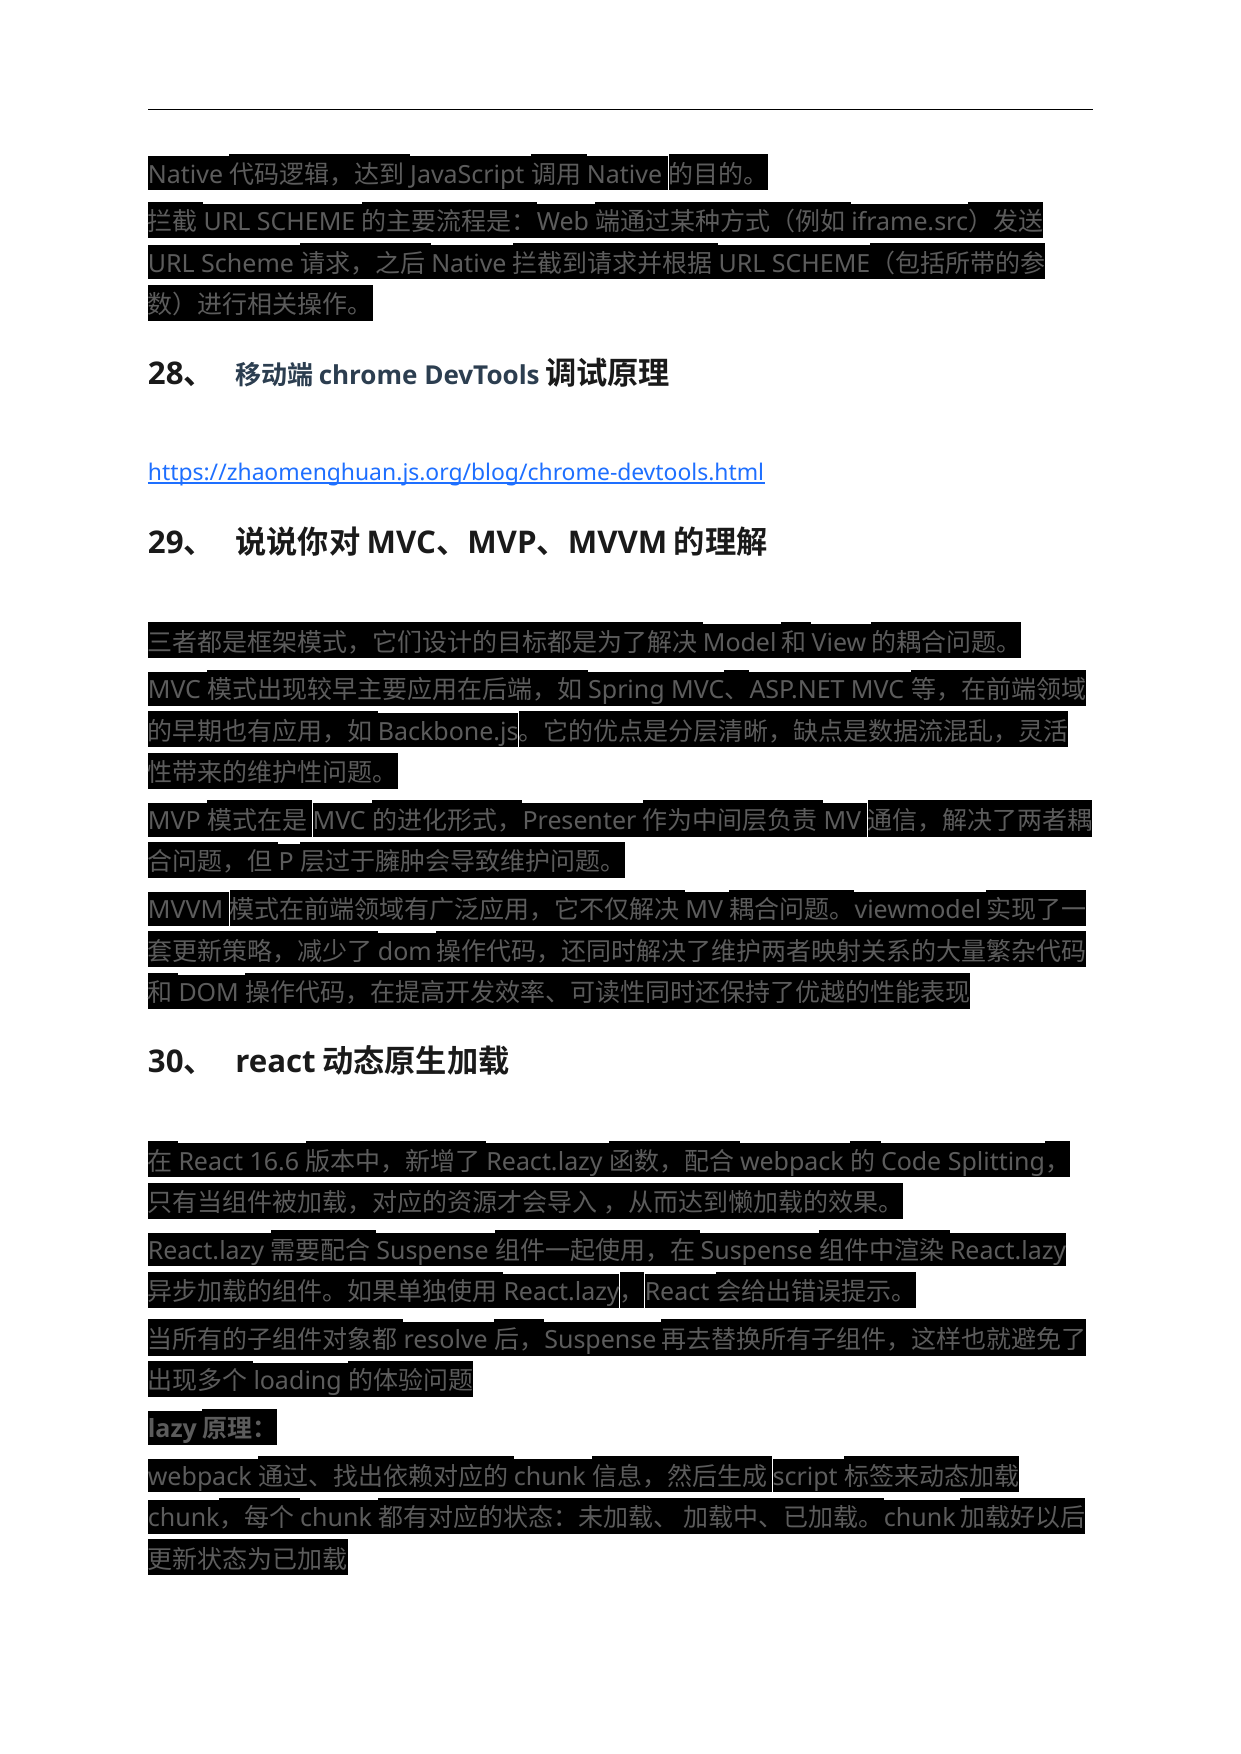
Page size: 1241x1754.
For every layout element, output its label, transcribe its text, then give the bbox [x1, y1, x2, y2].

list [148, 151, 1093, 193]
subtitle 说说你对MVC、MVP、MVVM的理解 [148, 498, 1093, 581]
subtitle 移动端chrome DevTools调试原理 [148, 330, 1093, 413]
list lazy原理： [148, 1406, 1093, 1447]
list MVP 模式在是 MVC 的进化形式，Presenter 作为中间层负责 MV 通信，解决了两者耦合问题，但 P 层过于臃肿会导致维护问题。 [148, 798, 1093, 881]
list MVVM 模式在前端领域有广泛应用，它不仅解决 MV 耦合问题。viewmodel实现了一套更新策略，减少了dom操作代码，还同时解决了维护两者映射关系的大量繁杂代码和 DOM 操作代码，在提高开发效率、可读性同时还保持了优越的性能表现 [148, 887, 1093, 1011]
list 在 React 16.6 版本中，新增了 React.lazy 函数，配合 webpack 的 Code Splitting，只有当组件被加载，对应的资源才会导入 ，从而达到懒加载的效果。 [148, 1138, 1093, 1221]
subtitle react动态原生加载 [148, 1017, 1093, 1100]
text https://zhaomenghuan.js.org/blog/chrome-devtools.html [148, 451, 1093, 492]
list 当所有的子组件对象都 resolve 后，Suspense再去替换所有子组件，这样也就避免了出现多个 loading 的体验问题 [148, 1317, 1093, 1400]
list 拦截 URL SCHEME 的主要流程是：Web 端通过某种方式（例如 iframe.src）发送 URL Scheme 请求，之后 Native 拦截到请求并根据 URL SCHEME（包括所带的参数）进行相关操作。 [148, 199, 1093, 323]
list MVC 模式出现较早主要应用在后端，如 Spring MVC、ASP.NET MVC 等，在前端领域的早期也有应用，如Backbone.js。它的优点是分层清晰，缺点是数据流混乱，灵活性带来的维护性问题。 [148, 667, 1093, 791]
list webpack 通过、找出依赖对应的 chunk 信息，然后生成 script 标签来动态加载 chunk，每个 chunk 都有对应的状态：未加载、 加载中、已加载。chunk加载好以后更新状态为已加载 [148, 1454, 1093, 1578]
list 三者都是框架模式，它们设计的目标都是为了解决Model和View的耦合问题。 [148, 619, 1093, 661]
list React.lazy 需要配合 Suspense 组件一起使用，在 Suspense 组件中渲染 React.lazy 异步加载的组件。如果单独使用 React.lazy，React 会给出错误提示。 [148, 1228, 1093, 1311]
